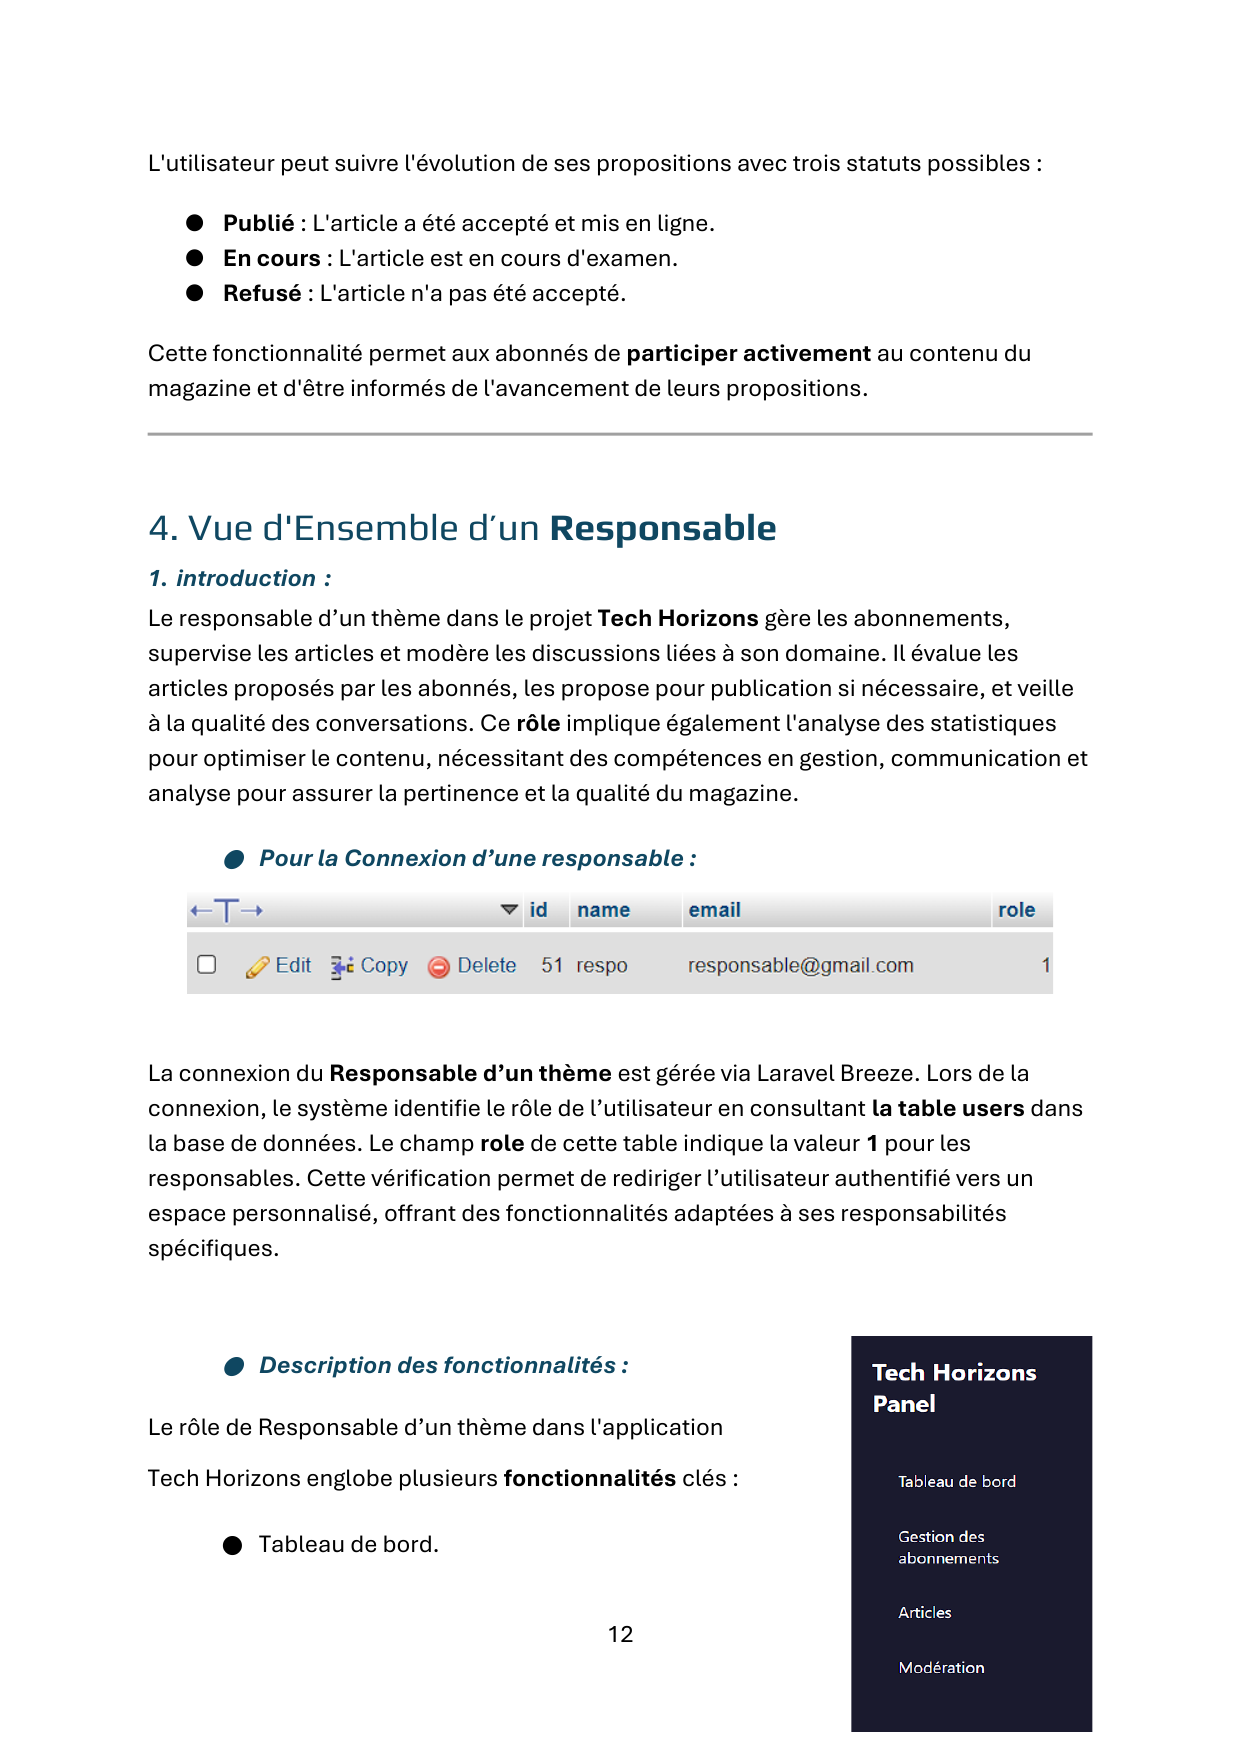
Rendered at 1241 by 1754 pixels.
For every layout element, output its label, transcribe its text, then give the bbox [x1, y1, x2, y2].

subtitle 1. introduction : [148, 563, 1093, 594]
list Pour la Connexion d’une responsable : [221, 829, 1093, 880]
list Tableau de bord. [221, 1515, 851, 1566]
text Tech Horizons englobe plusieurs fonctionnalités clés : [148, 1463, 851, 1494]
text Cette fonctionnalité permet aux abonnés de participer activement au contenu du magazine et d'être informés de l'avancement de leurs propositions. [148, 338, 1093, 403]
list En cours : L'article est en cours d'examen. [185, 243, 1093, 273]
list Publié : L'article a été accepté et mis en ligne. [185, 208, 1093, 238]
picture [851, 1336, 1093, 1732]
picture [187, 892, 1054, 994]
text L'utilisateur peut suivre l'évolution de ses propositions avec trois statuts possibles : [148, 148, 1093, 178]
text Le rôle de Responsable d’un thème dans l'application [148, 1412, 851, 1442]
text Le responsable d’un thème dans le projet Tech Horizons gère les abonnements, supervise les articles et modère les discussions liées à son domaine. Il évalue les articles proposés par les abonnés, les propose pour publication si nécessaire, et veille à la qualité des conversations. Ce rôle implique également l'analyse des statistiques pour optimiser le contenu, nécessitant des compétences en gestion, communication et analyse pour assurer la pertinence et la qualité du magazine. [148, 602, 1093, 808]
text La connexion du Responsable d’un thème est gérée via Laravel Breeze. Lors de la connexion, le système identifie le rôle de l’utilisateur en consultant la table users dans la base de données. Le champ role de cette table indique la valeur 1 pour les responsables. Cette vérification permet de rediriger l’utilisateur authentifié vers un espace personnalisé, offrant des fonctionnalités adaptées à ses responsabilités spécifiques. [148, 1058, 1093, 1263]
list Refusé : L'article n'a pas été accepté. [185, 278, 1093, 308]
list Description des fonctionnalités : [221, 1336, 851, 1387]
subtitle 4. Vue d'Ensemble d’un Responsable [148, 505, 1093, 548]
